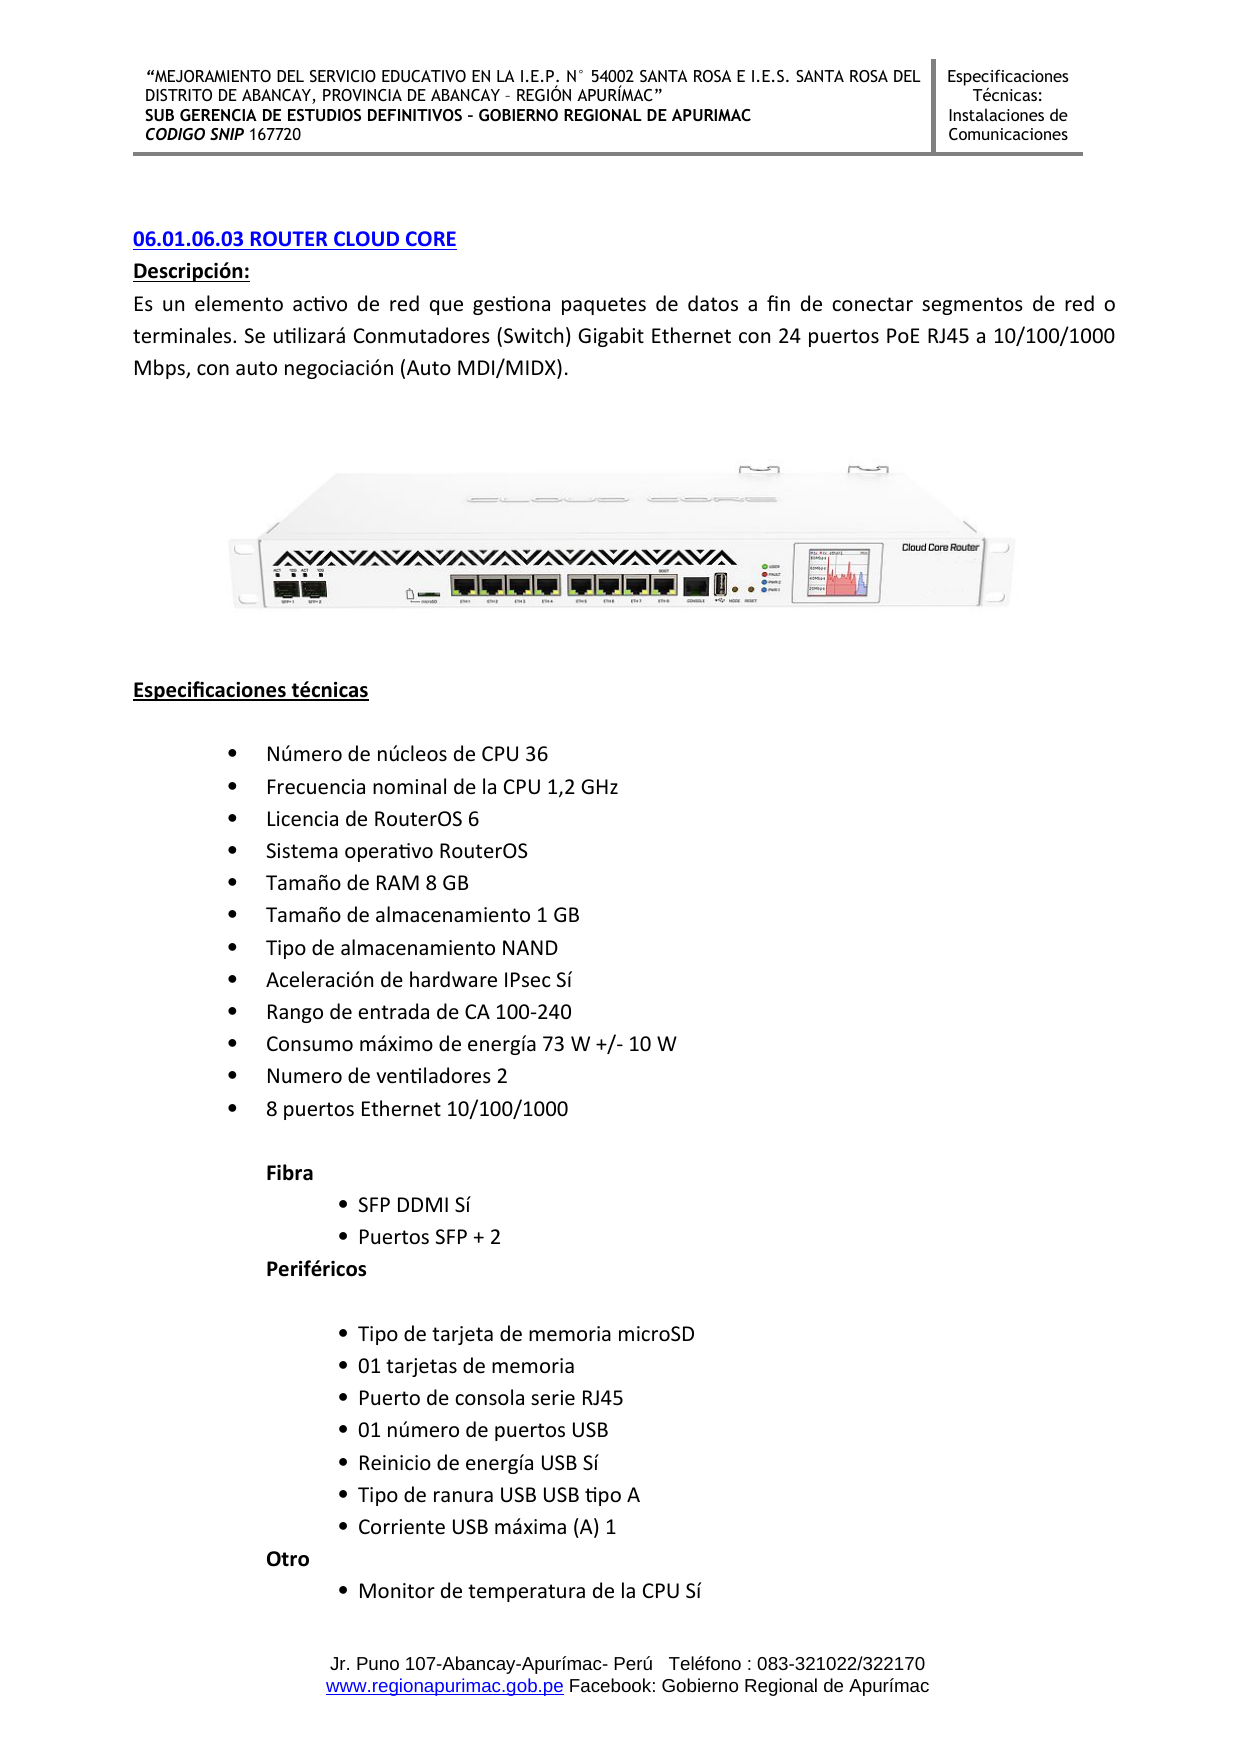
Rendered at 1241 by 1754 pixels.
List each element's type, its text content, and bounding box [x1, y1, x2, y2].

list Puertos SFP + 2 [339, 1222, 1117, 1250]
list SFP DDMI Sí [339, 1190, 1117, 1218]
list 06.01.06.03 ROUTER CLOUD CORE [133, 224, 1117, 252]
list Numero de ventiladores 2 [228, 1061, 1117, 1089]
list Licencia de RouterOS 6 [228, 804, 1117, 832]
list Tipo de ranura USB USB tipo A [339, 1480, 1117, 1508]
list Tamaño de almacenamiento 1 GB [228, 901, 1117, 928]
list Corriente USB máxima (A) 1 [339, 1512, 1117, 1540]
text Especificaciones técnicas [133, 675, 1117, 703]
list Frecuencia nominal de la CPU 1,2 GHz [228, 772, 1117, 800]
list Periféricos [266, 1254, 1117, 1283]
list Sistema operativo RouterOS [228, 836, 1117, 864]
list Consumo máximo de energía 73 W +/- 10 W [228, 1029, 1117, 1057]
list Monitor de temperatura de la CPU Sí [339, 1576, 1117, 1604]
list Aceleración de hardware IPsec Sí [228, 965, 1117, 993]
list Descripción: [133, 257, 1117, 285]
picture [226, 417, 1025, 639]
list Fibra [266, 1158, 1117, 1186]
list Número de núcleos de CPU 36 [228, 739, 1117, 768]
list Tamaño de RAM 8 GB [228, 868, 1117, 896]
list 01 número de puertos USB [339, 1416, 1117, 1443]
list Tipo de almacenamiento NAND [228, 933, 1117, 961]
list Reinicio de energía USB Sí [339, 1448, 1117, 1476]
list Rango de entrada de CA 100-240 [228, 997, 1117, 1025]
text Es un elemento activo de red que gestiona paquetes de datos a fin de conectar segmentos de red o terminales. Se utilizará Conmutadores (Switch) Gigabit Ethernet con 24 puertos PoE RJ45 a 10/100/1000 Mbps, con auto negociación (Auto MDI/MIDX). [133, 289, 1117, 381]
list Puerto de consola serie RJ45 [339, 1383, 1117, 1411]
list Otro [266, 1544, 1117, 1572]
list 8 puertos Ethernet 10/100/1000 [228, 1094, 1117, 1122]
list 01 tarjetas de memoria [339, 1351, 1117, 1379]
list Tipo de tarjeta de memoria microSD [339, 1319, 1117, 1347]
